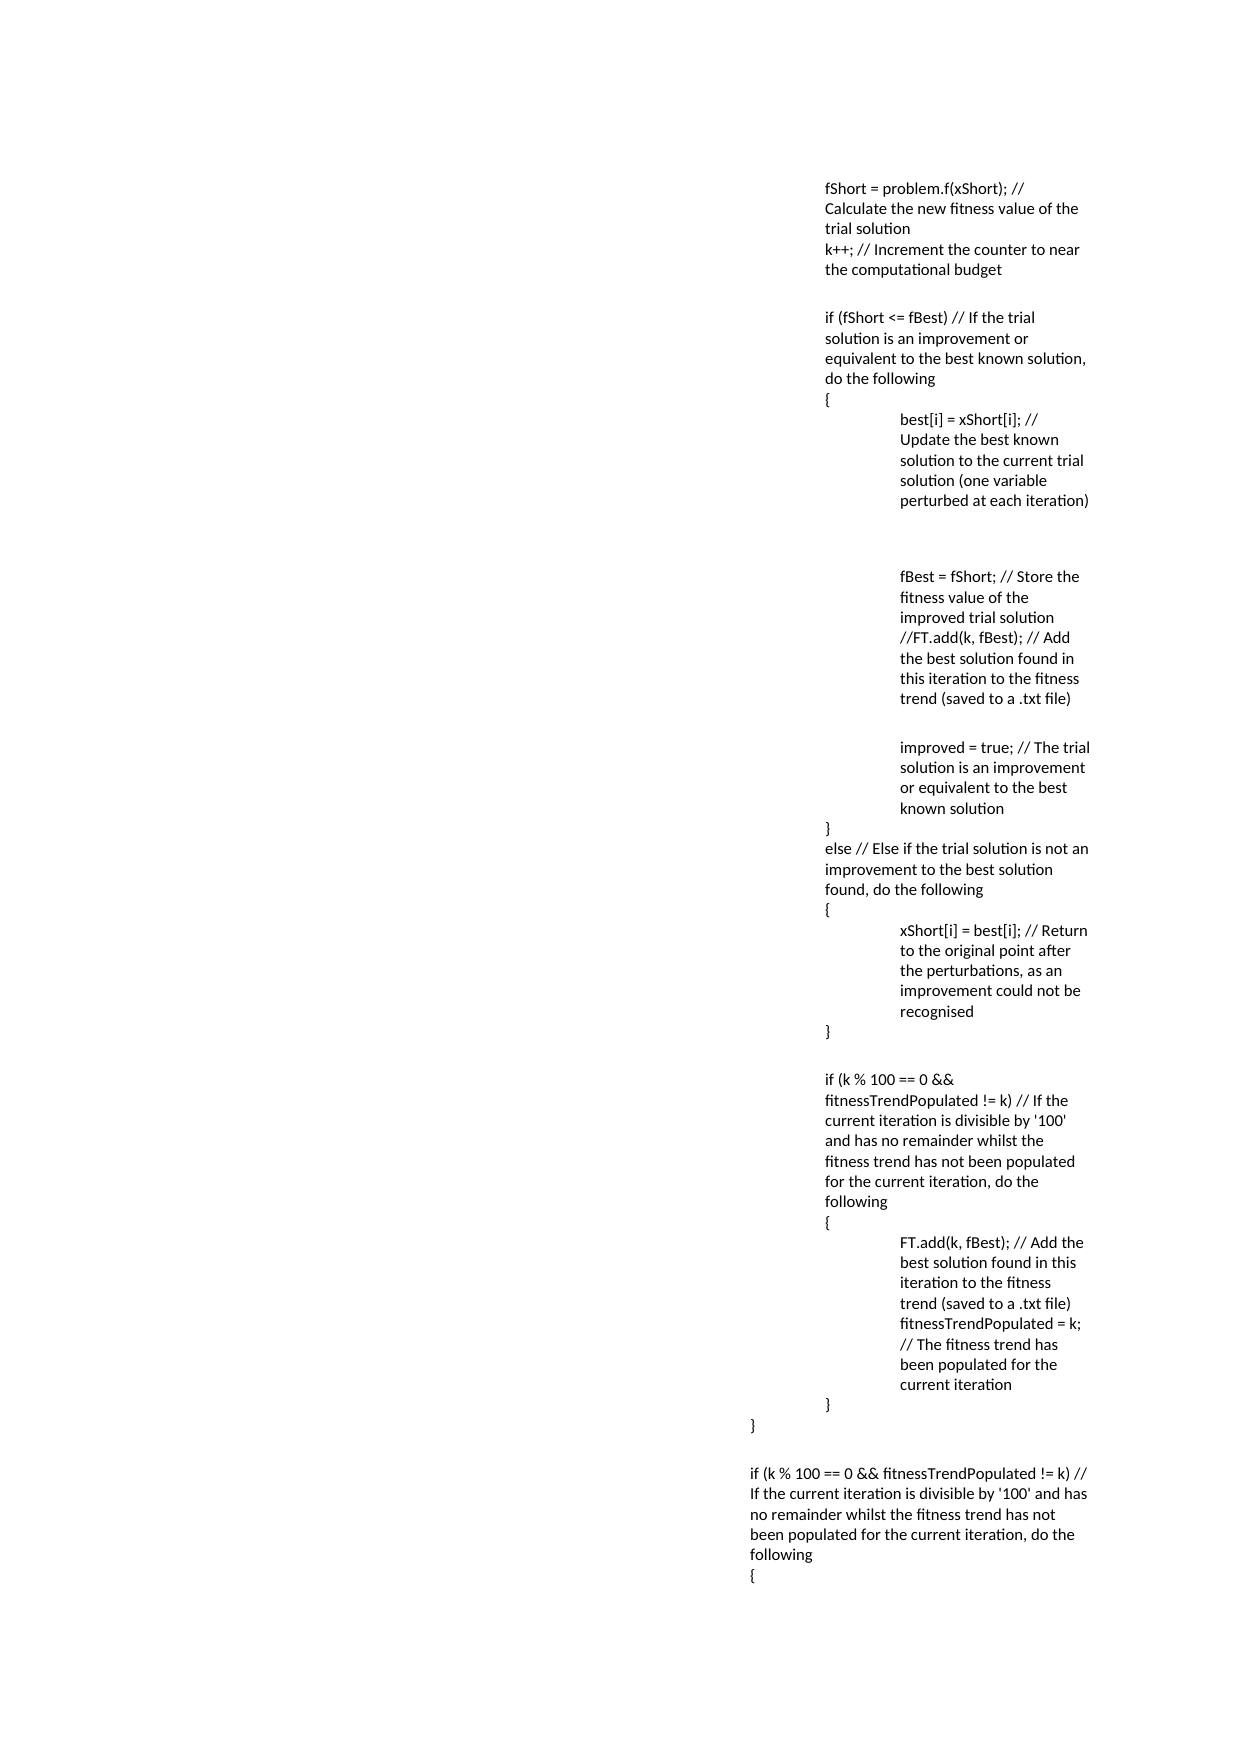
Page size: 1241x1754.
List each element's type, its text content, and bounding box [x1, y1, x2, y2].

text the computational budget [750, 259, 1090, 279]
text trend (saved to a .txt file) [825, 1293, 1090, 1313]
text or equivalent to the best [825, 778, 1090, 798]
text { [150, 1212, 1090, 1232]
text Update the best known [825, 429, 1090, 450]
text { [150, 899, 1090, 920]
text do the following [750, 368, 1090, 389]
text the best solution found in this iteration to the fitness trend (saved to a .txt file) [900, 648, 1090, 709]
text solution is an improvement [825, 757, 1090, 778]
text improvement could not be [825, 981, 1090, 1001]
text if (k % 100 == 0 && [150, 1070, 1090, 1090]
text fShort = problem.f(xShort); // [150, 178, 1090, 198]
text been populated for the current iteration, do the [675, 1524, 1090, 1544]
text if (k % 100 == 0 && fitnessTrendPopulated != k) // [150, 1463, 1090, 1484]
text following [750, 1192, 1090, 1212]
text xShort[i] = best[i]; // Return [150, 920, 1090, 940]
text k++; // Increment the counter to near [150, 239, 1090, 259]
text for the current iteration, do the [750, 1171, 1090, 1192]
text current iteration [825, 1374, 1090, 1395]
text following [675, 1544, 1090, 1565]
text } [150, 1415, 1090, 1435]
text If the current iteration is divisible by '100' and has [675, 1484, 1090, 1504]
text and has no remainder whilst the [750, 1131, 1090, 1151]
text been populated for the [825, 1354, 1090, 1374]
text } [150, 1021, 1090, 1042]
text improvement to the best solution [750, 859, 1090, 879]
text current iteration is divisible by '100' [750, 1110, 1090, 1131]
text fitnessTrendPopulated != k) // If the [750, 1090, 1090, 1110]
text solution is an improvement or [750, 328, 1090, 348]
text //FT.add(k, fBest); // Add [150, 628, 1090, 648]
text the perturbations, as an [825, 960, 1090, 981]
text if (fShort <= fBest) // If the trial [150, 308, 1090, 328]
text best solution found in this [825, 1252, 1090, 1273]
text } [150, 818, 1090, 838]
text } [150, 1395, 1090, 1415]
text trial solution [750, 219, 1090, 239]
text perturbed at each iteration) [825, 490, 1090, 511]
text known solution [825, 798, 1090, 818]
text found, do the following [750, 879, 1090, 899]
text { [150, 389, 1090, 409]
text best[i] = xShort[i]; // [150, 409, 1090, 429]
text Calculate the new fitness value of the [750, 198, 1090, 219]
text fitnessTrendPopulated = k; [150, 1313, 1090, 1334]
text else // Else if the trial solution is not an [150, 838, 1090, 859]
text no remainder whilst the fitness trend has not [675, 1504, 1090, 1524]
text recognised [825, 1001, 1090, 1021]
text solution to the current trial [825, 450, 1090, 470]
text improved trial solution [825, 607, 1090, 628]
text solution (one variable [825, 470, 1090, 490]
text to the original point after [825, 940, 1090, 960]
text improved = true; // The trial [150, 737, 1090, 757]
text fBest = fShort; // Store the [600, 539, 1090, 587]
text iteration to the fitness [825, 1273, 1090, 1293]
text FT.add(k, fBest); // Add the [150, 1232, 1090, 1252]
text fitness value of the [825, 587, 1090, 607]
text // The fitness trend has [825, 1334, 1090, 1354]
text { [150, 1565, 1090, 1585]
text fitness trend has not been populated [750, 1151, 1090, 1171]
text equivalent to the best known solution, [750, 348, 1090, 368]
